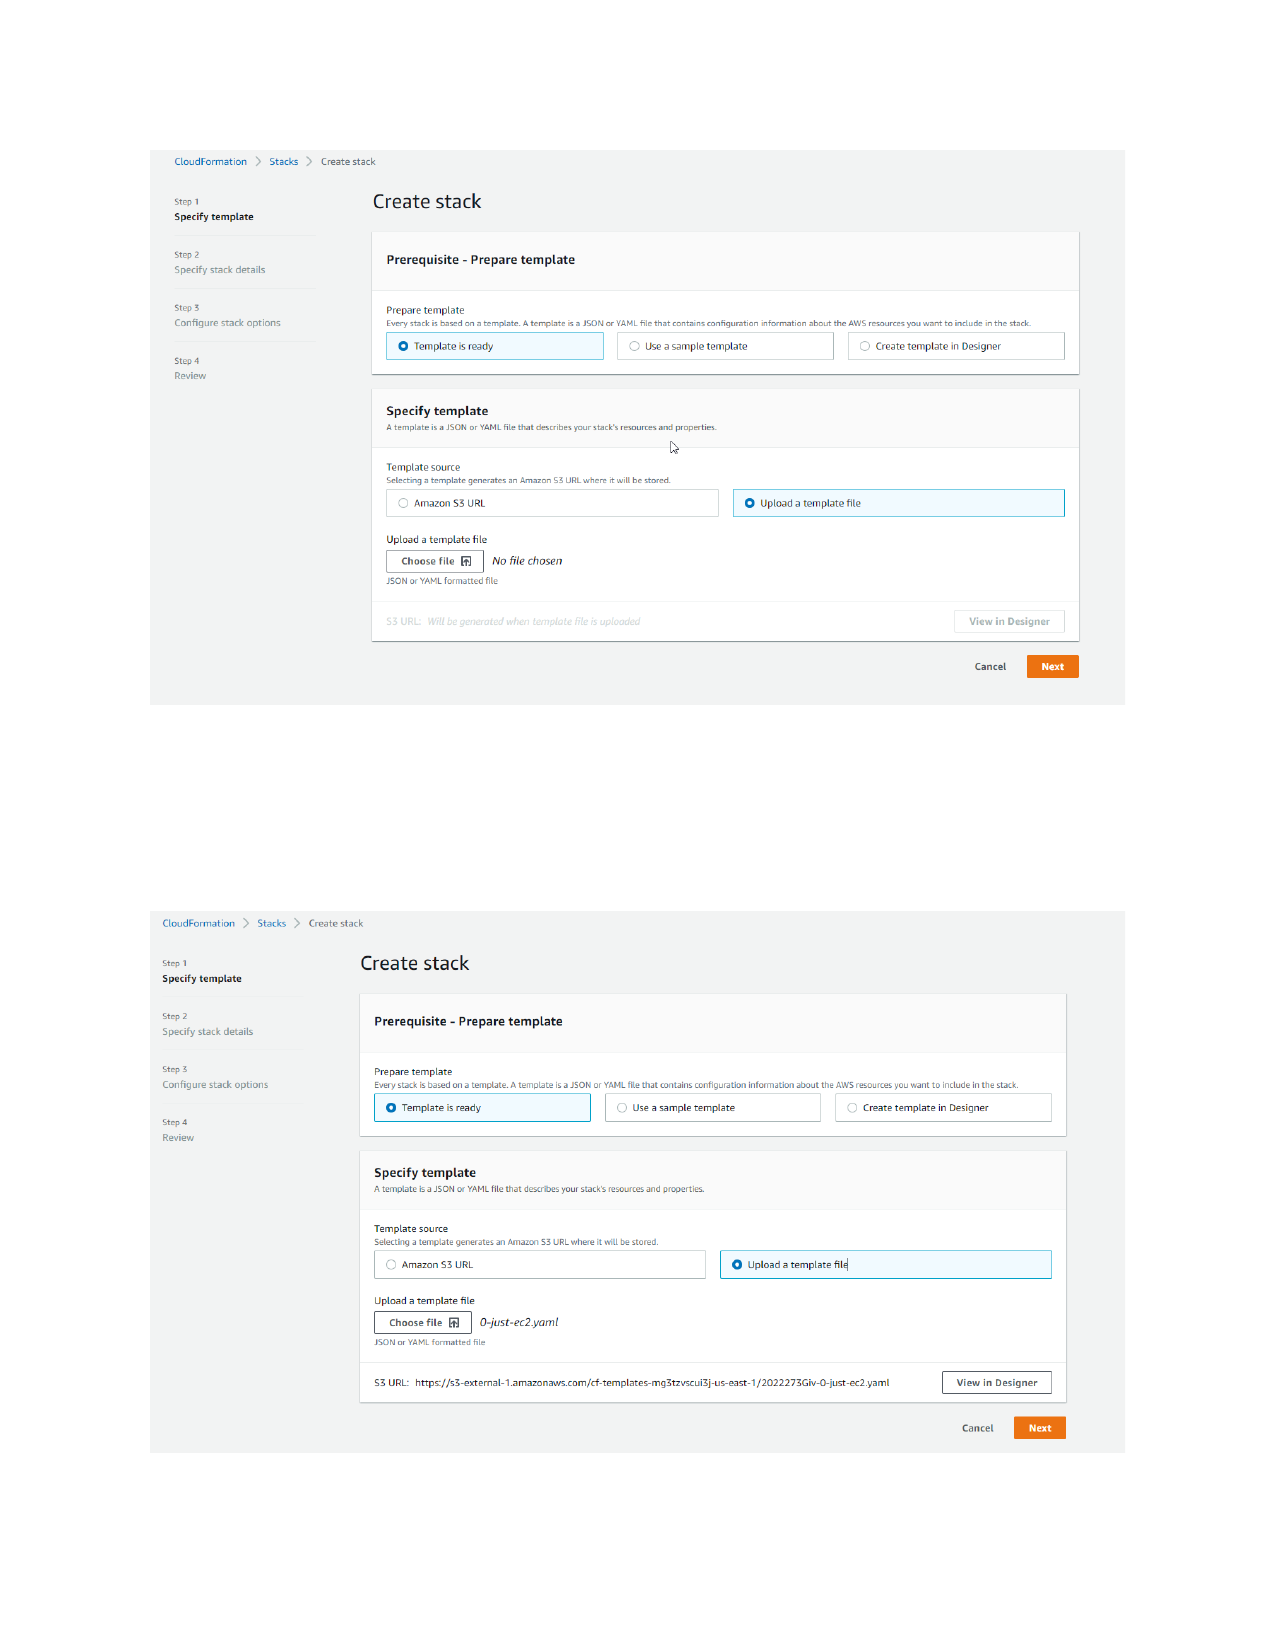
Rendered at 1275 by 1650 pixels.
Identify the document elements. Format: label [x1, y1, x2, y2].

picture [150, 911, 1125, 1453]
picture [150, 150, 1125, 705]
